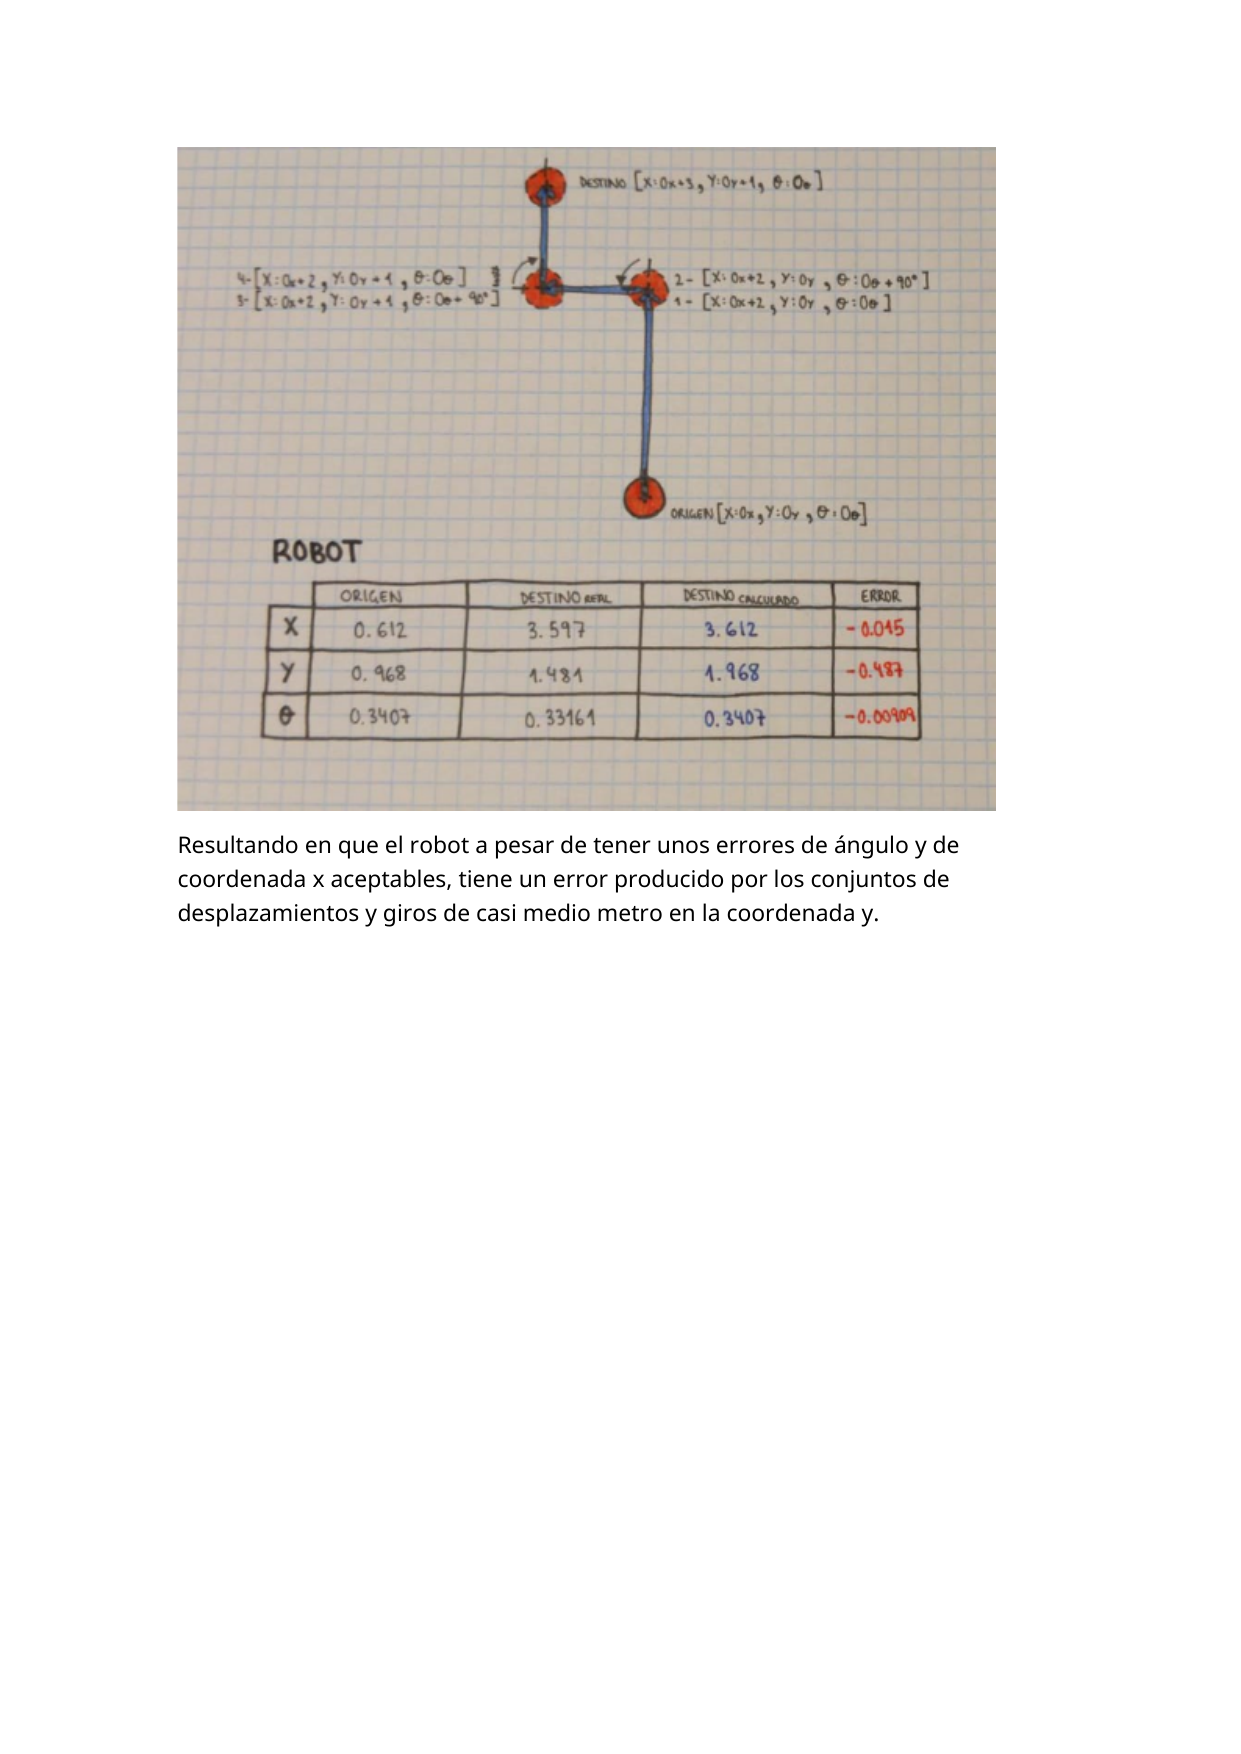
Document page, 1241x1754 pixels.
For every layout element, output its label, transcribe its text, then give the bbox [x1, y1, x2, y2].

text Resultando en que el robot a pesar de tener unos errores de ángulo y de coordenada x aceptables, tiene un error producido por los conjuntos de desplazamientos y giros de casi medio metro en la coordenada y. [177, 829, 1063, 928]
picture [177, 147, 996, 811]
